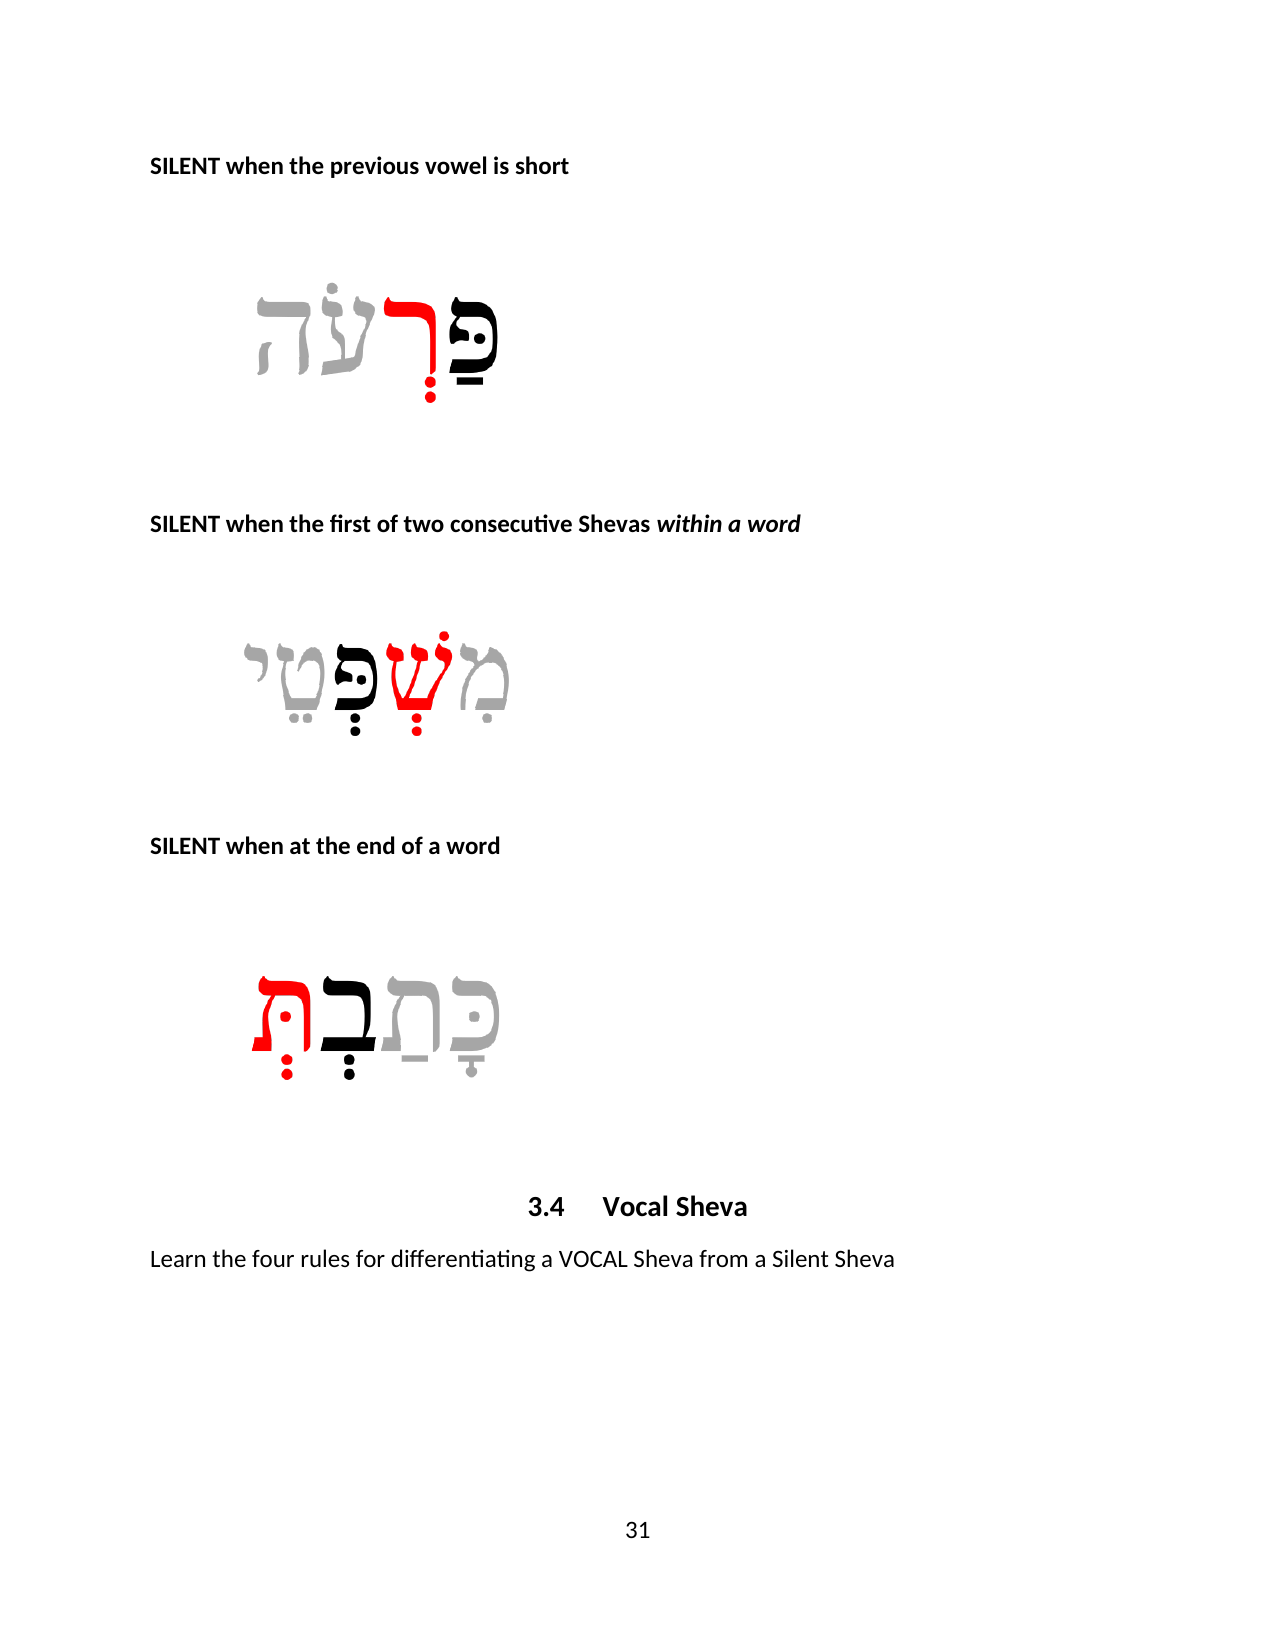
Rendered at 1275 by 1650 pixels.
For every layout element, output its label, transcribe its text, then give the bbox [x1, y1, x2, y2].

subtitle SILENT when at the end of a word [150, 830, 1125, 861]
subtitle SILENT when the first of two consecutive Shevas within a word [150, 508, 1125, 539]
subtitle SILENT when the previous vowel is short [150, 150, 1125, 181]
subtitle 3.4 Vocal Sheva [150, 1188, 1125, 1224]
picture [168, 199, 586, 488]
picture [168, 557, 586, 810]
picture [168, 879, 586, 1164]
text Learn the four rules for differentiating a VOCAL Sheva from a Silent Sheva [150, 1243, 1125, 1273]
